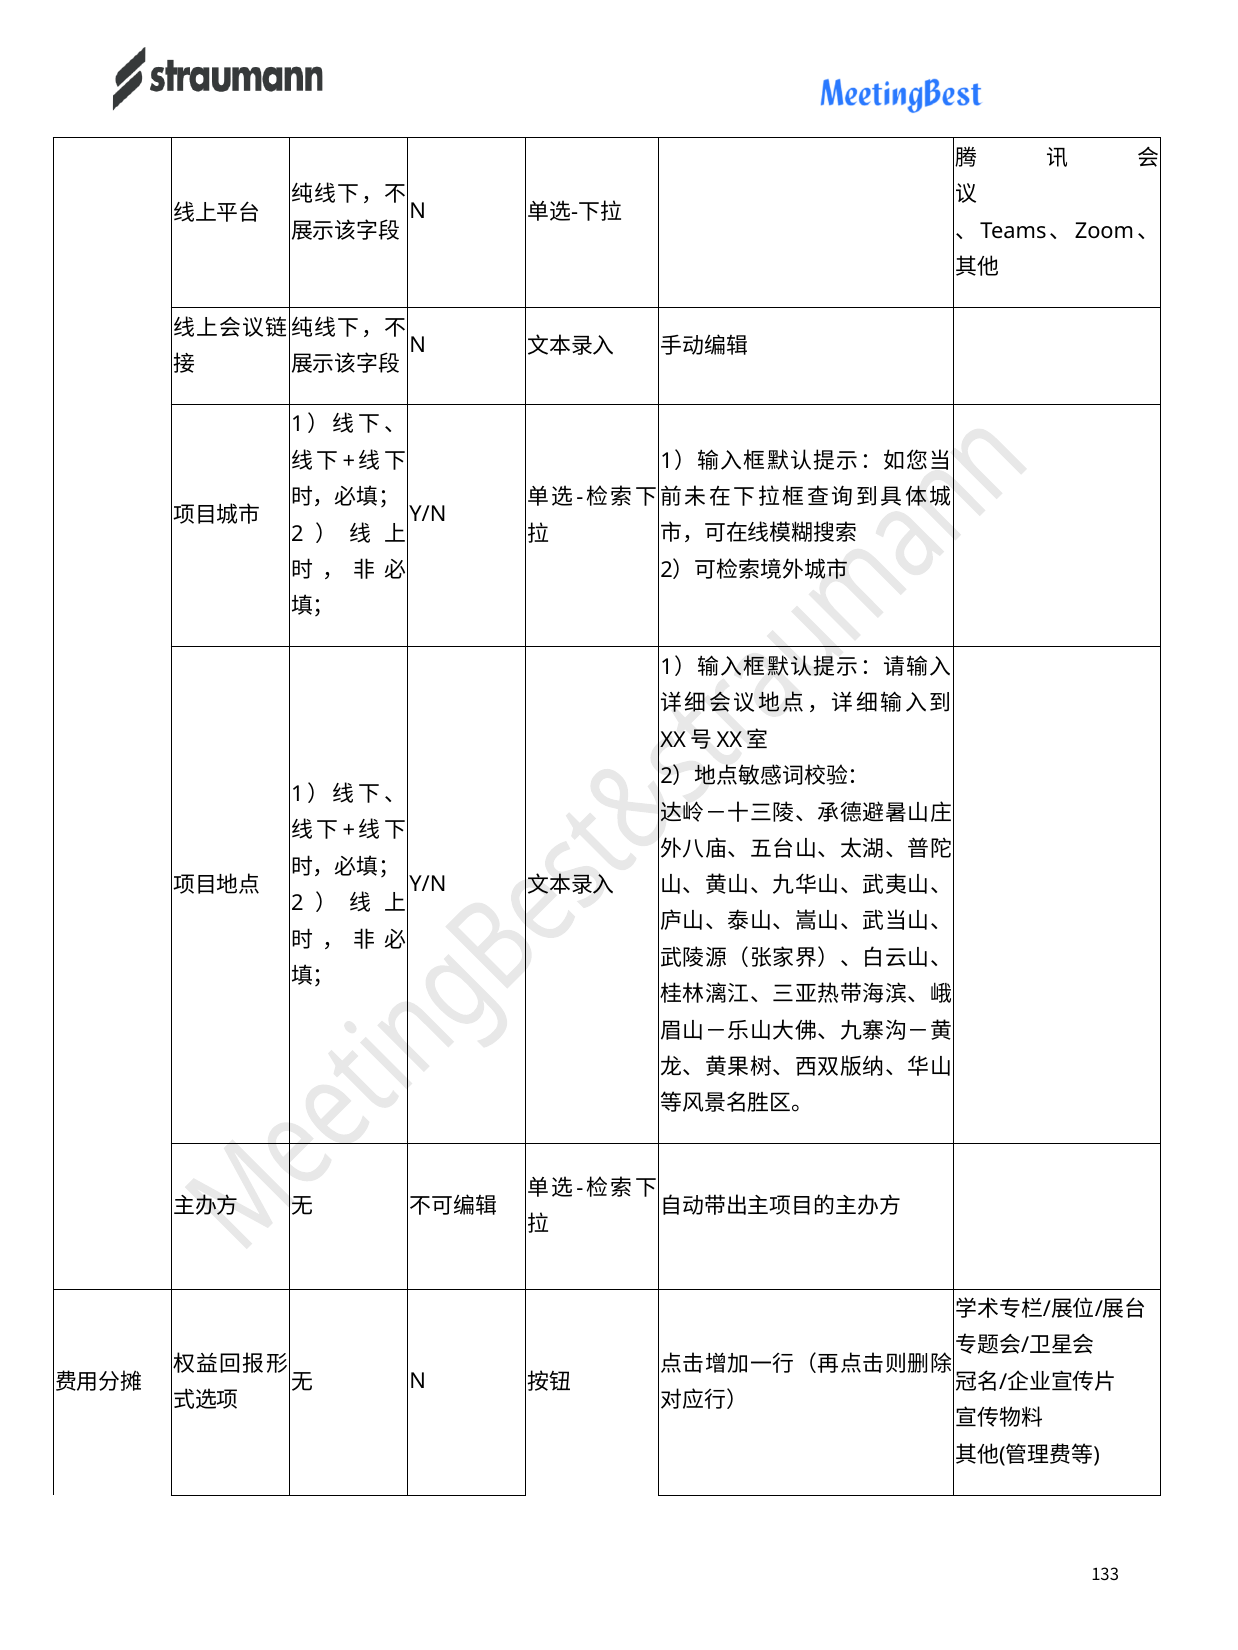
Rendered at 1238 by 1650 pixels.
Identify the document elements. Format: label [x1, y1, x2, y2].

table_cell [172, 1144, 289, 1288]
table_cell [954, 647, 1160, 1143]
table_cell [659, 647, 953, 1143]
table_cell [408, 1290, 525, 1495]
picture [112, 45, 323, 114]
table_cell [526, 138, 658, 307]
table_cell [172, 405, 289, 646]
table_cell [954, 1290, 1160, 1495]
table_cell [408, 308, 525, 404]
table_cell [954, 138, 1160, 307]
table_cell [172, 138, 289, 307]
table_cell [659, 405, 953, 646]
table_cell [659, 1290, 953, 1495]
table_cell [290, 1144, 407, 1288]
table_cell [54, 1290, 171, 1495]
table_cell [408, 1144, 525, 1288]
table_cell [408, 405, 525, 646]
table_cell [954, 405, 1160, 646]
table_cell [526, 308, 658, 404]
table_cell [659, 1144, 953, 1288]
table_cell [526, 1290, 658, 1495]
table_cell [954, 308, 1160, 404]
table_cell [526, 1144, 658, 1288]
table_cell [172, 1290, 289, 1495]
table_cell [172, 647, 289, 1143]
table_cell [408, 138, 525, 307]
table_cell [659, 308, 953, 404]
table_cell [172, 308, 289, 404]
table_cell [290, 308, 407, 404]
picture [812, 70, 989, 114]
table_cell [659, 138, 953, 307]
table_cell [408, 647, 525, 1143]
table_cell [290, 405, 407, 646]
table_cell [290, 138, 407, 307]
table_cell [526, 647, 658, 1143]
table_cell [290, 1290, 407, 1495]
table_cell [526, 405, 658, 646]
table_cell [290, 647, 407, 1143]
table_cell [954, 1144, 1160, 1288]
